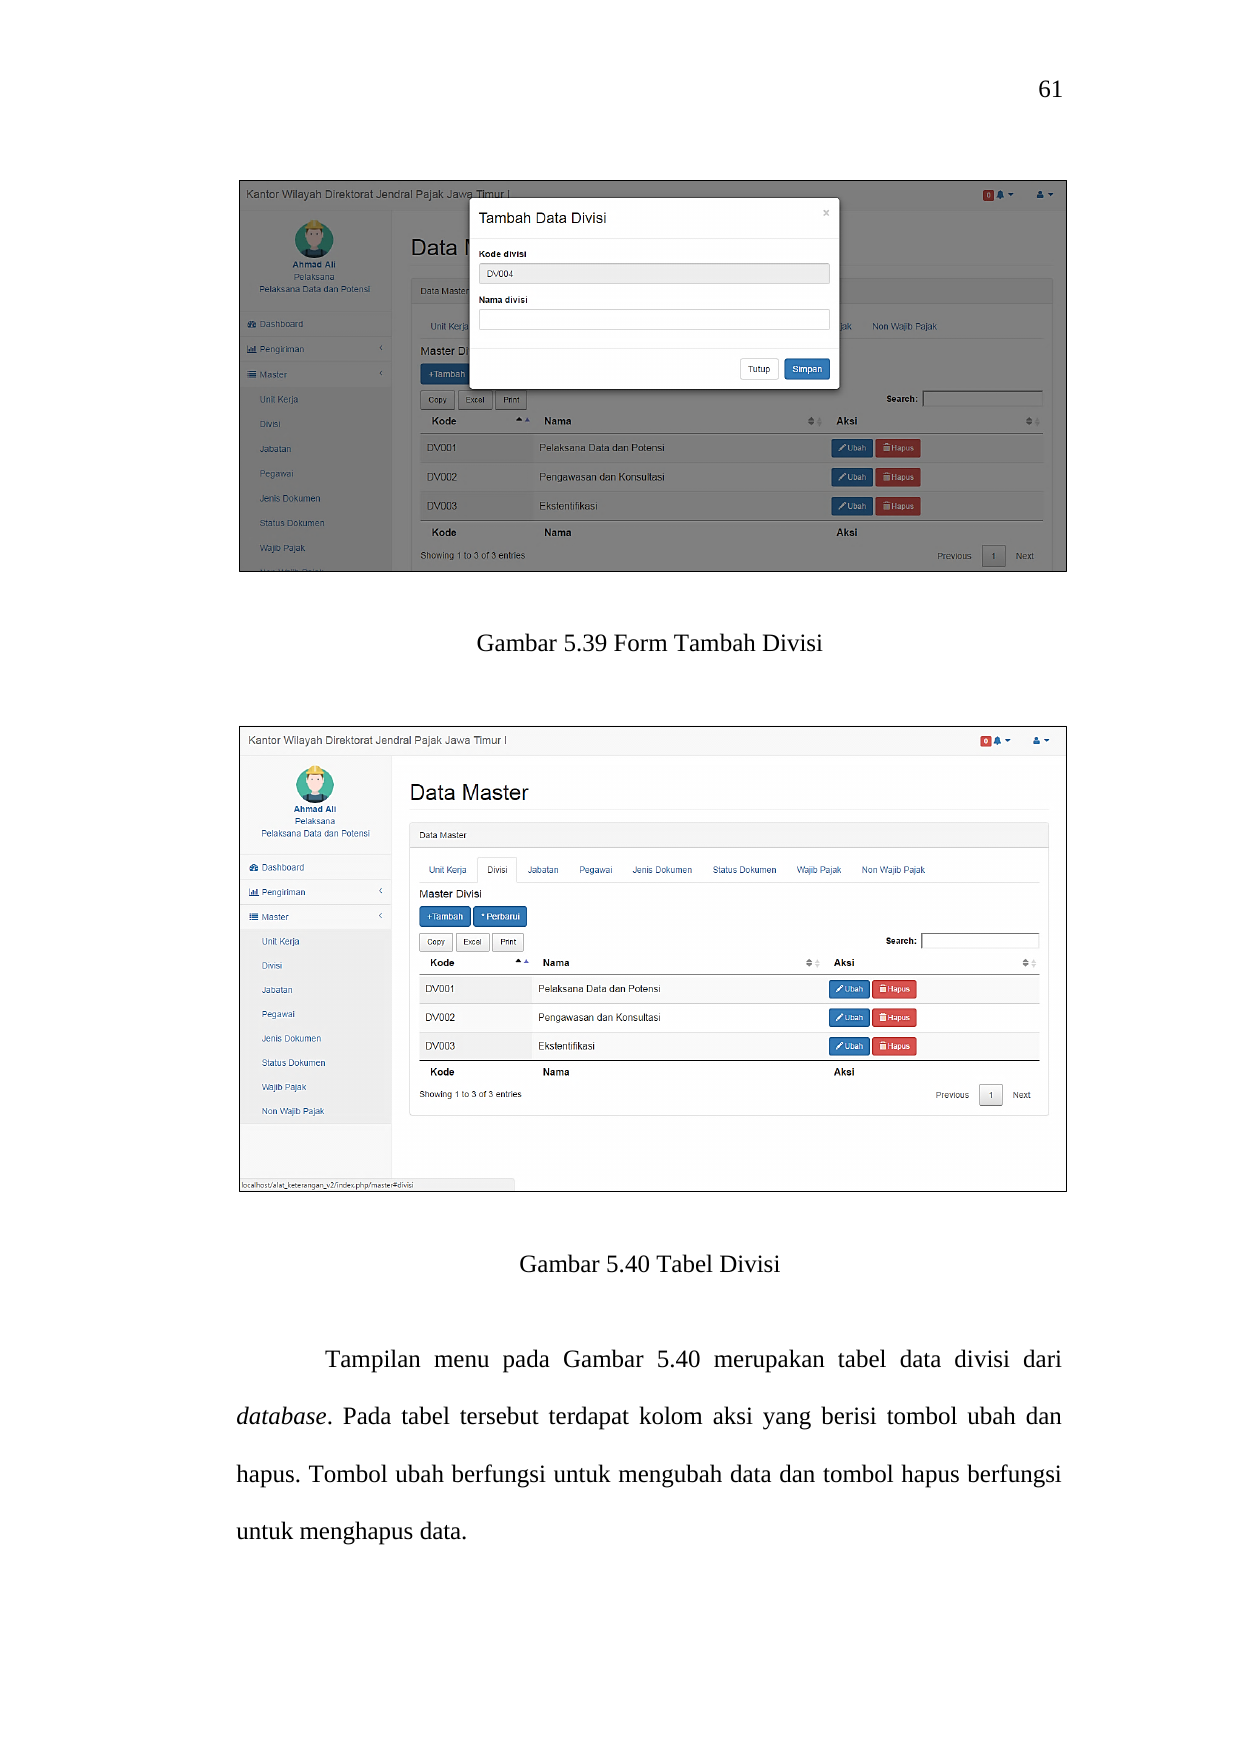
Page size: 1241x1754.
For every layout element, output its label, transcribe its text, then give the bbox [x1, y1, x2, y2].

text Tampilan menu pada Gambar 5.40 merupakan tabel data divisi dari database. Pada tabel tersebut terdapat kolom aksi yang berisi tombol ubah dan hapus. Tombol ubah berfungsi untuk mengubah data dan tombol hapus berfungsi untuk menghapus data. [236, 1344, 1063, 1545]
picture [240, 181, 1066, 571]
picture [240, 727, 1066, 1191]
text Gambar 5.40 Tabel Divisi [236, 1249, 1063, 1277]
text Gambar 5. Form Tambah Divisi [236, 628, 1063, 657]
